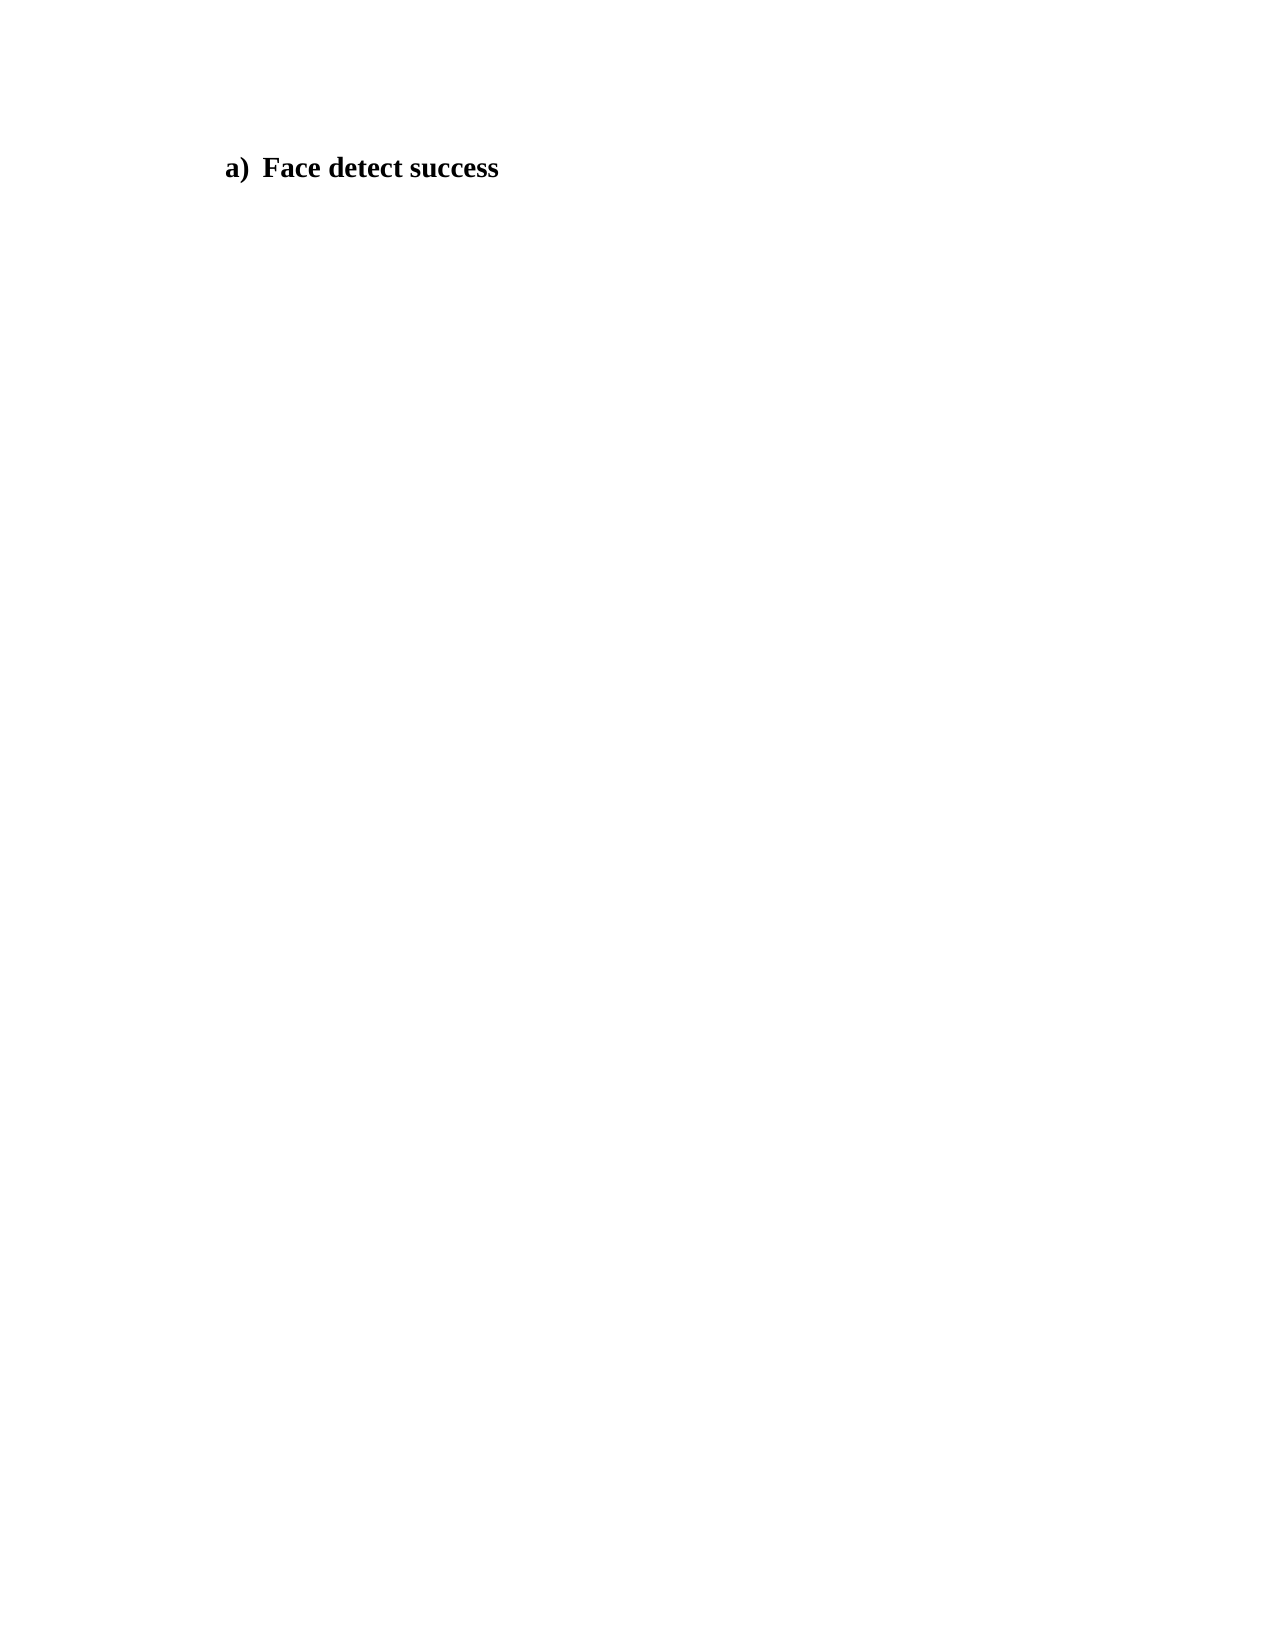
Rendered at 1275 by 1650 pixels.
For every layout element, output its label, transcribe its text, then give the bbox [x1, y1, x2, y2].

list Face detect success [225, 150, 1125, 183]
